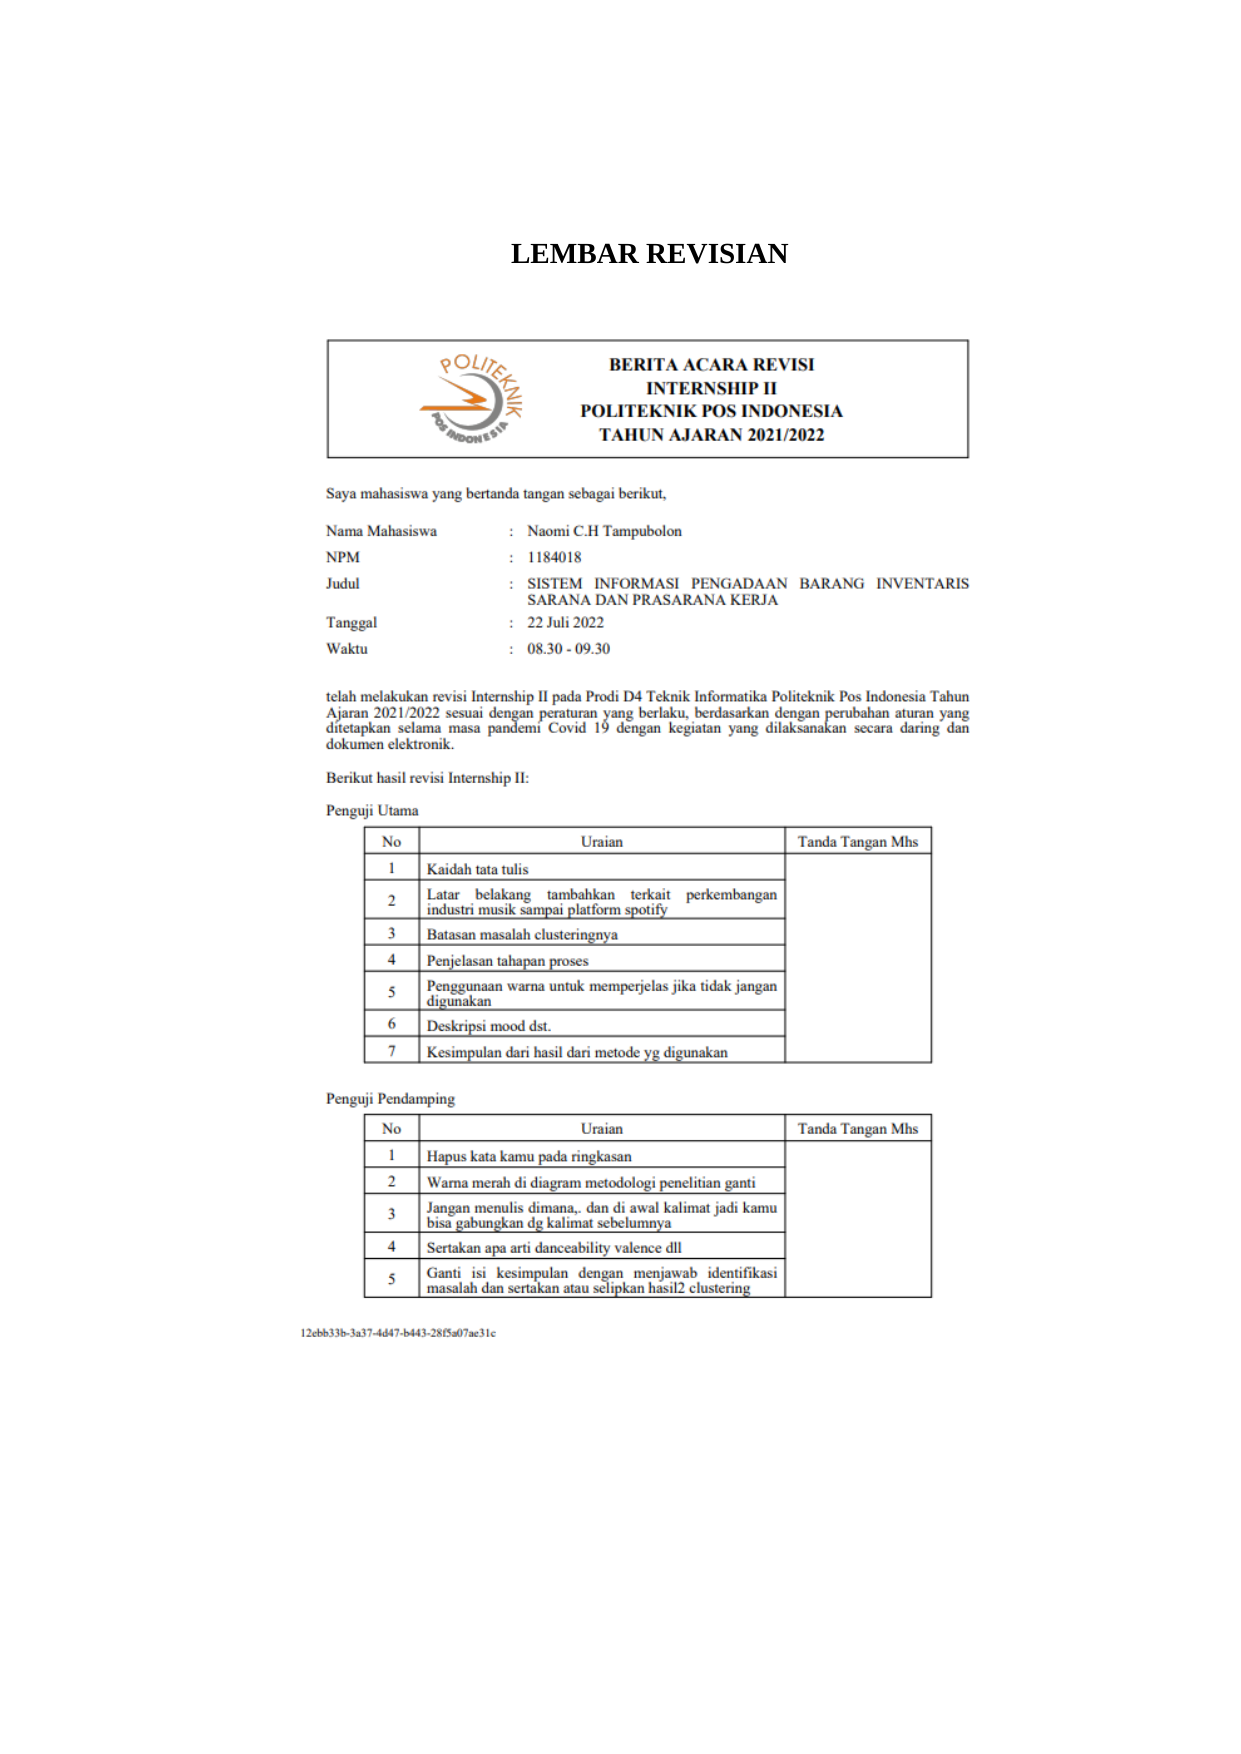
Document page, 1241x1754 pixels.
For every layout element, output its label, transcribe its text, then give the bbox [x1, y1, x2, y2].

text LEMBAR REVISIAN [236, 236, 1063, 270]
picture [279, 289, 1021, 1362]
